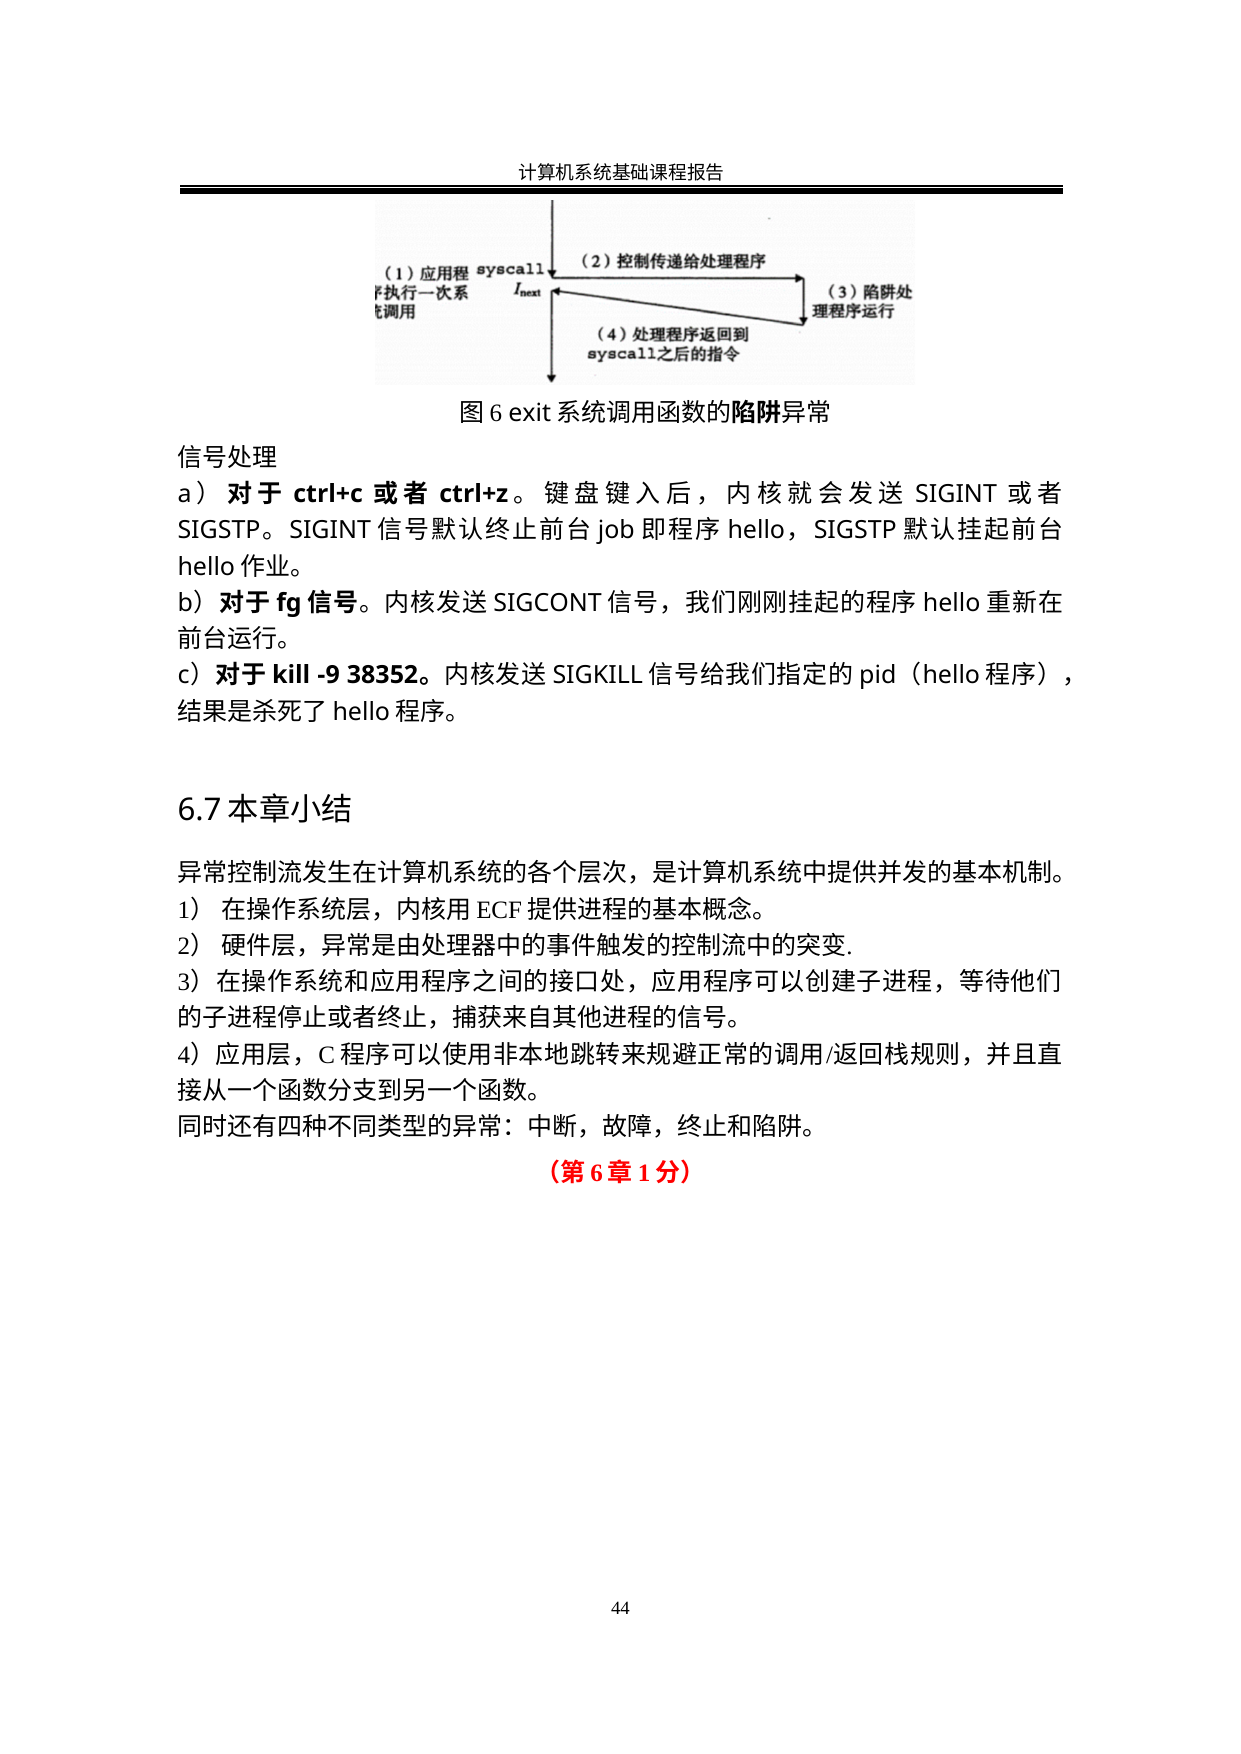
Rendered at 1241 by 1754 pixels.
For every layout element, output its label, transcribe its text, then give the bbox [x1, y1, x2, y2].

text 信号处理 [177, 437, 1063, 474]
text c）对于kill -9 38352。内核发送SIGKILL信号给我们指定的pid（hello程序），结果是杀死了hello程序。 [177, 655, 1063, 727]
list 在操作系统层，内核用ECF提供进程的基本概念。 [177, 889, 1063, 925]
text （第6章1分） [177, 1152, 1063, 1188]
text 4）应用层，C程序可以使用非本地跳转来规避正常的调用/返回栈规则，并且直接从一个函数分支到另一个函数。 [177, 1034, 1063, 1107]
text 异常控制流发生在计算机系统的各个层次，是计算机系统中提供并发的基本机制。 [177, 853, 1063, 889]
picture [375, 200, 916, 385]
text 3）在操作系统和应用程序之间的接口处，应用程序可以创建子进程，等待他们的子进程停止或者终止，捕获来自其他进程的信号。 [177, 962, 1063, 1034]
text a）对于ctrl+c或者ctrl+z。键盘键入后，内核就会发送SIGINT或者SIGSTP。SIGINT信号默认终止前台job即程序hello，SIGSTP默认挂起前台hello作业。 [177, 474, 1063, 582]
list 硬件层，异常是由处理器中的事件触发的控制流中的突变. [177, 925, 1063, 962]
text b）对于fg信号。内核发送SIGCONT信号，我们刚刚挂起的程序hello重新在前台运行。 [177, 582, 1063, 655]
text 图6 exit系统调用函数的陷阱异常 [177, 392, 1063, 428]
text 同时还有四种不同类型的异常：中断，故障，终止和陷阱。 [177, 1107, 1063, 1143]
subtitle 6.7本章小结 [177, 788, 1063, 828]
